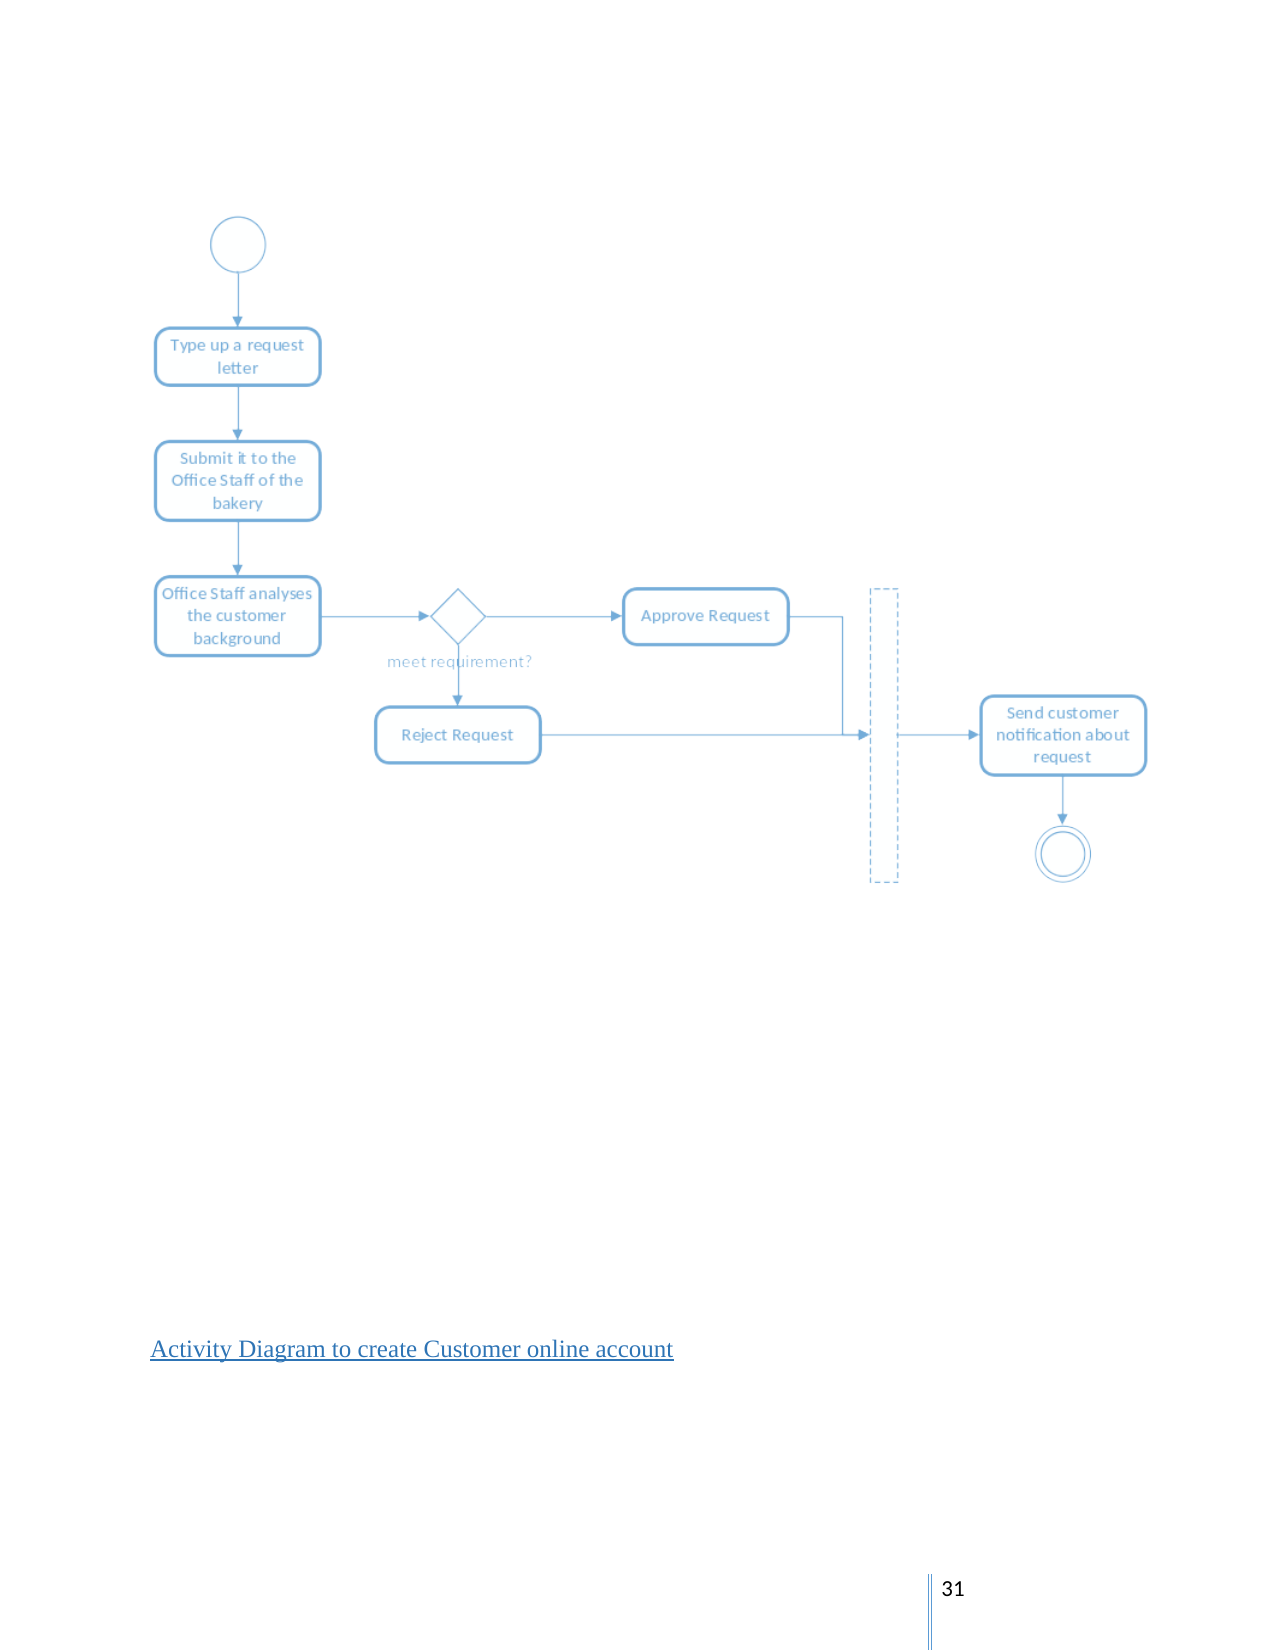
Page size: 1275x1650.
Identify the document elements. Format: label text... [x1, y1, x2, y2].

text Activity Diagram to create Customer online account [150, 1334, 1125, 1363]
